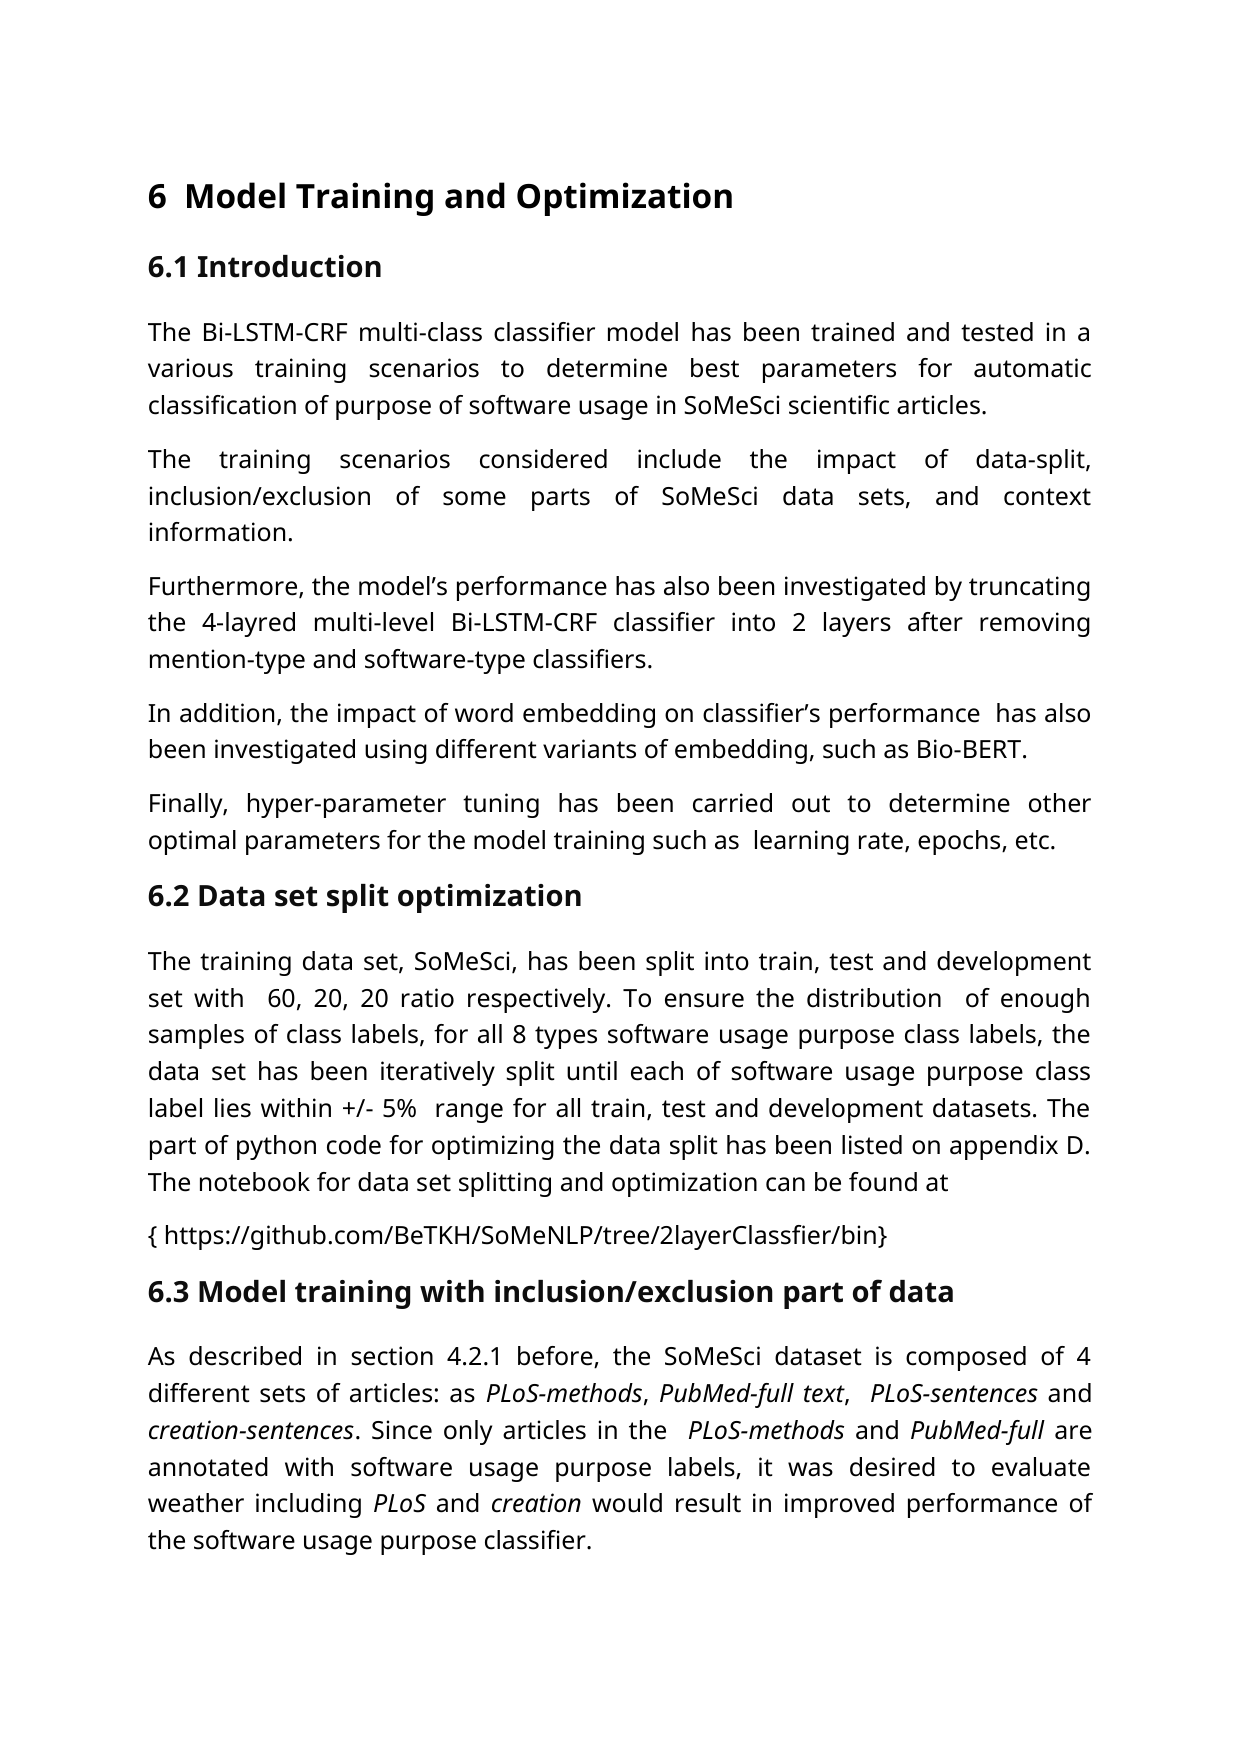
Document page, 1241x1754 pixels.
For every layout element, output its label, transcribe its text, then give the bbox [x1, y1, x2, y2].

subtitle Model training with inclusion/exclusion part of data [148, 1271, 1093, 1311]
subtitle Data set split optimization [148, 876, 1093, 915]
text { https://github.com/BeTKH/SoMeNLP/tree/2layerClassfier/bin} [148, 1218, 1093, 1252]
text The training data set, SoMeSci, has been split into train, test and development set with 60, 20, 20 ratio respectively. To ensure the distribution of enough samples of class labels, for all 8 types software usage purpose class labels, the data set has been iteratively split until each of software usage purpose class label lies within +/- 5% range for all train, test and development datasets. The part of python code for optimizing the data split has been listed on appendix D. The notebook for data set splitting and optimization can be found at [148, 943, 1093, 1198]
text Finally, hyper-parameter tuning has been carried out to determine other optimal parameters for the model training such as learning rate, epochs, etc. [148, 786, 1093, 856]
text The Bi-LSTM-CRF multi-class classifier model has been trained and tested in a various training scenarios to determine best parameters for automatic classification of purpose of software usage in SoMeSci scientific articles. [148, 314, 1093, 422]
subtitle Model Training and Optimization [148, 173, 1093, 218]
text Furthermore, the model’s performance has also been investigated by truncating the 4-layred multi-level Bi-LSTM-CRF classifier into 2 layers after removing mention-type and software-type classifiers. [148, 568, 1093, 676]
text The training scenarios considered include the impact of data-split, inclusion/exclusion of some parts of SoMeSci data sets, and context information. [148, 441, 1093, 549]
text As described in section 4.2.1 before, the SoMeSci dataset is composed of 4 different sets of articles: as PLoS-methods, PubMed-full text, PLoS-sentences and creation-sentences. Since only articles in the PLoS-methods and PubMed-full are annotated with software usage purpose labels, it was desired to evaluate weather including PLoS and creation would result in improved performance of the software usage purpose classifier. [148, 1339, 1093, 1557]
text In addition, the impact of word embedding on classifier’s performance has also been investigated using different variants of embedding, such as Bio-BERT. [148, 695, 1093, 766]
subtitle Introduction [148, 247, 1093, 286]
